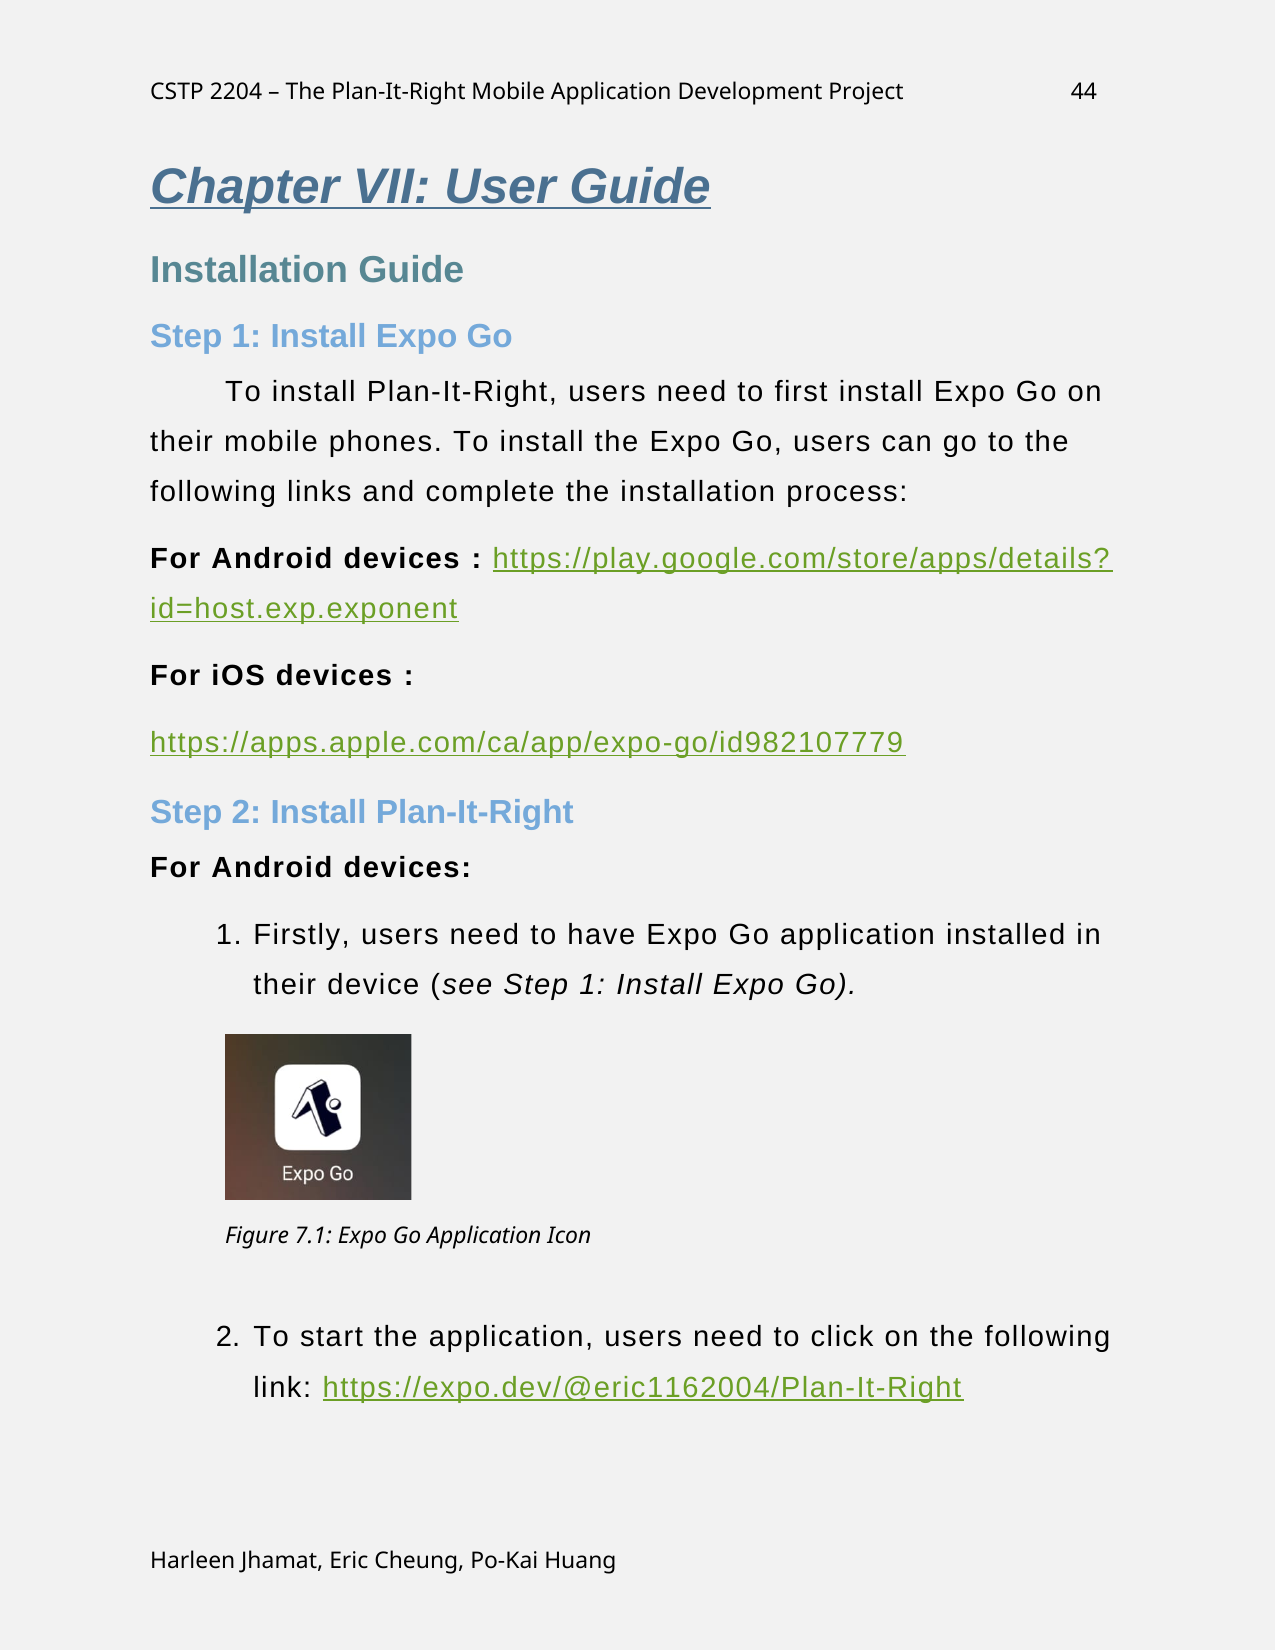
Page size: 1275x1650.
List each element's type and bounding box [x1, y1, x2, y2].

picture [225, 1034, 412, 1200]
